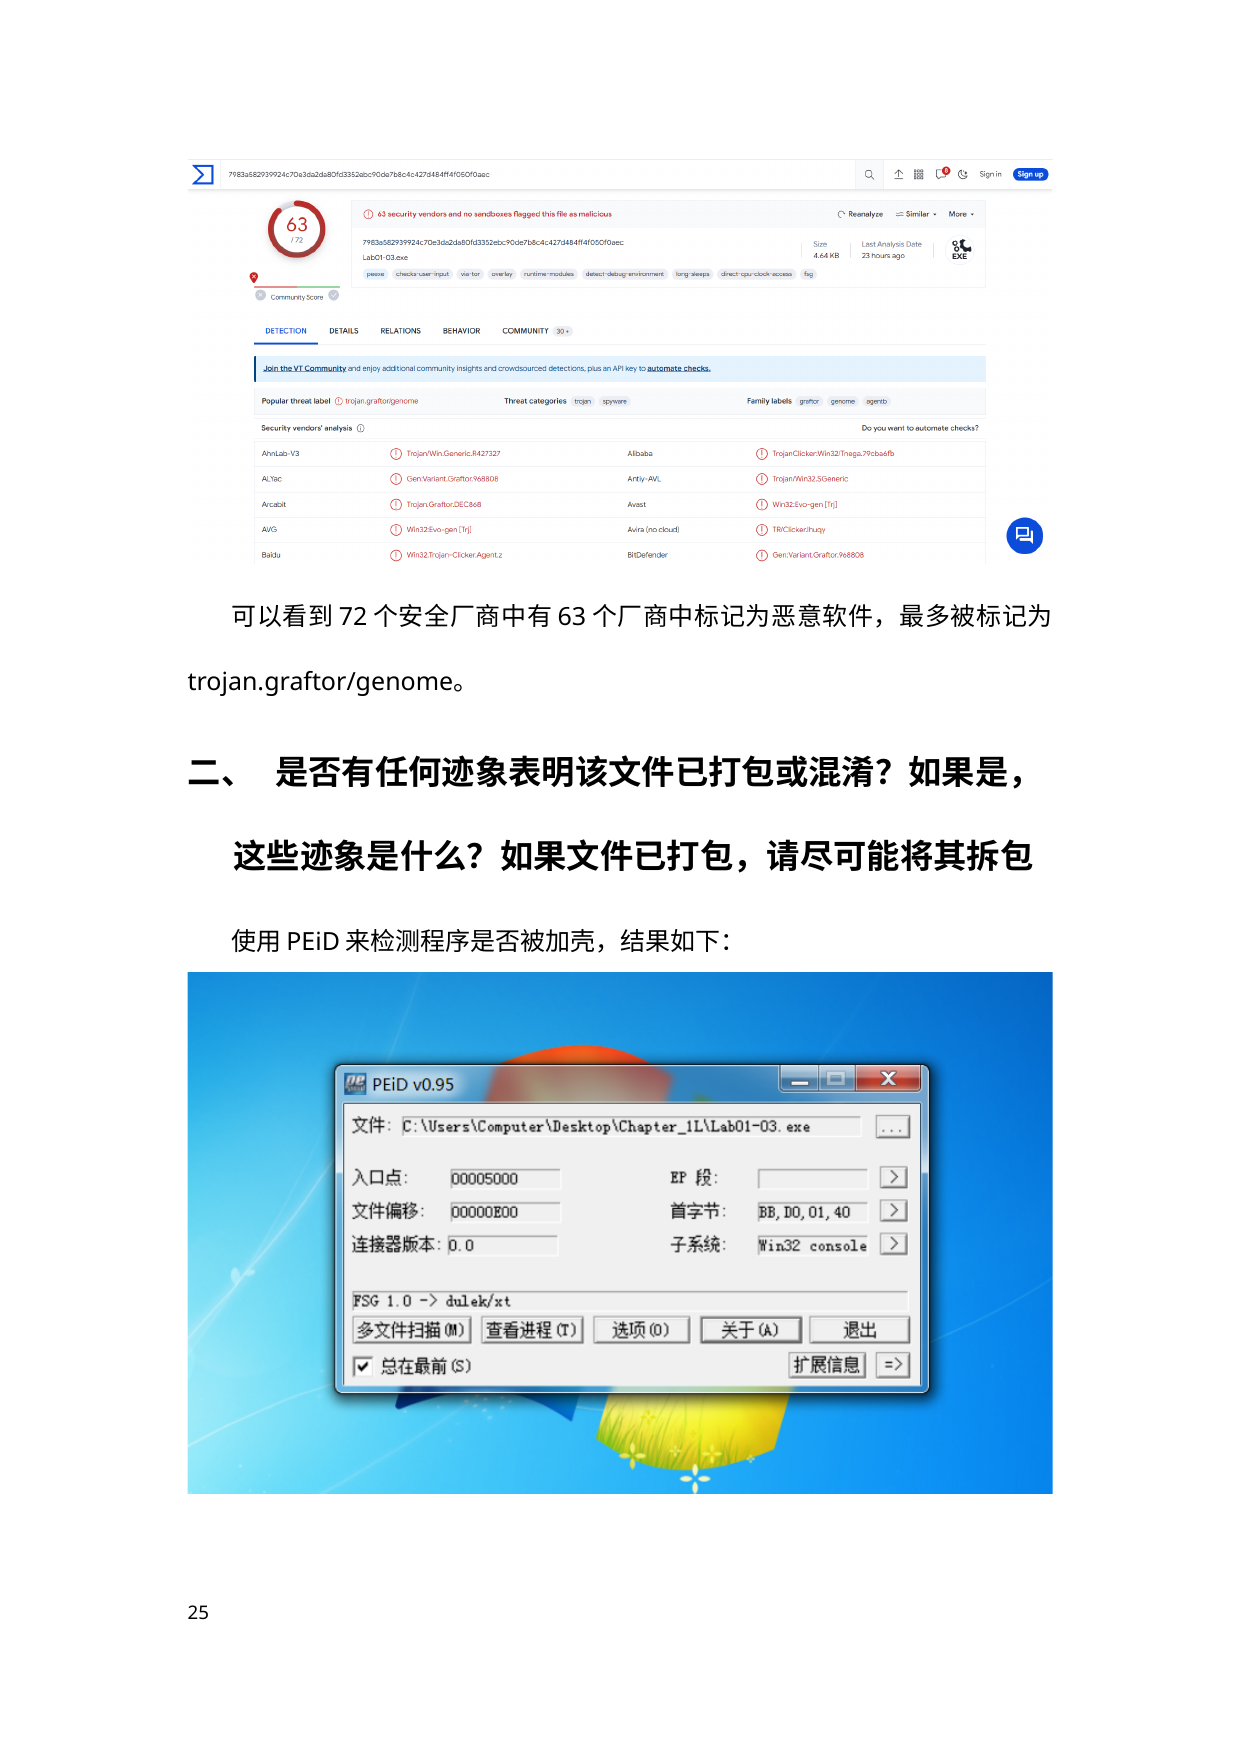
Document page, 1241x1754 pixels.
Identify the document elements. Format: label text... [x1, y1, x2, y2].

picture [187, 972, 1053, 1494]
text 使用PEiD来检测程序是否被加壳，结果如下： [187, 907, 1053, 972]
picture [187, 159, 1053, 564]
subtitle 是否有任何迹象表明该文件已打包或混淆？如果是，这些迹象是什么？如果文件已打包，请尽可能将其拆包 [187, 737, 1053, 887]
text 可以看到72个安全厂商中有63个厂商中标记为恶意软件，最多被标记为trojan.graftor/genome。 [187, 582, 1053, 712]
